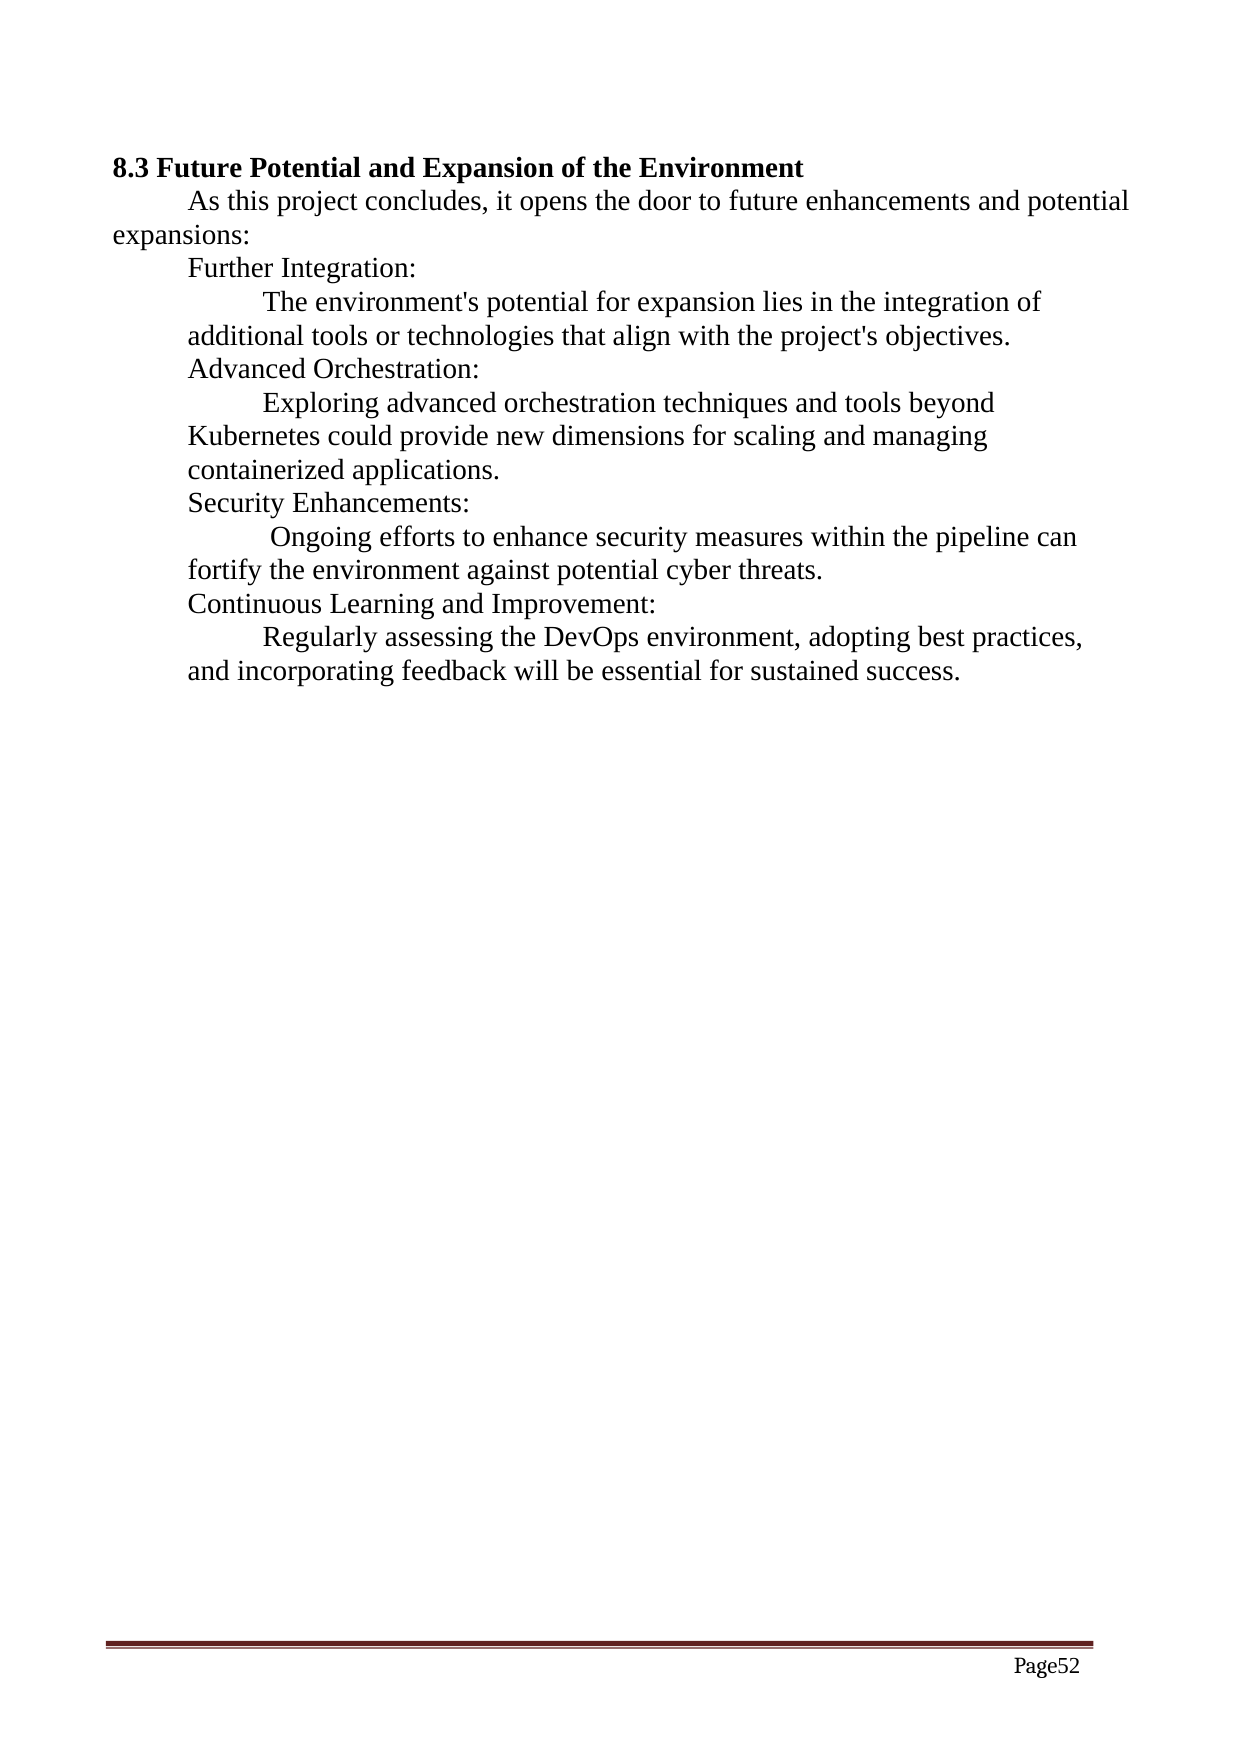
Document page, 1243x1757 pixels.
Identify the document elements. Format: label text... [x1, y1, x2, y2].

text Advanced Orchestration: [112, 351, 1130, 385]
text Ongoing efforts to enhance security measures within the pipeline can fortify the environment against potential cyber threats. [187, 519, 1130, 586]
text Security Enhancements: [112, 485, 1130, 519]
text As this project concludes, it opens the door to future enhancements and potential expansions: [112, 183, 1130, 251]
text Continuous Learning and Improvement: [112, 586, 1130, 619]
text Exploring advanced orchestration techniques and tools beyond Kubernetes could provide new dimensions for scaling and managing containerized applications. [187, 385, 1130, 485]
text 8.3 Future Potential and Expansion of the Environment [112, 150, 1130, 183]
text Regularly assessing the DevOps environment, adopting best practices, and incorporating feedback will be essential for sustained success. [187, 619, 1130, 687]
text The environment's potential for expansion lies in the integration of additional tools or technologies that align with the project's objectives. [187, 284, 1130, 351]
text Further Integration: [112, 251, 1130, 284]
